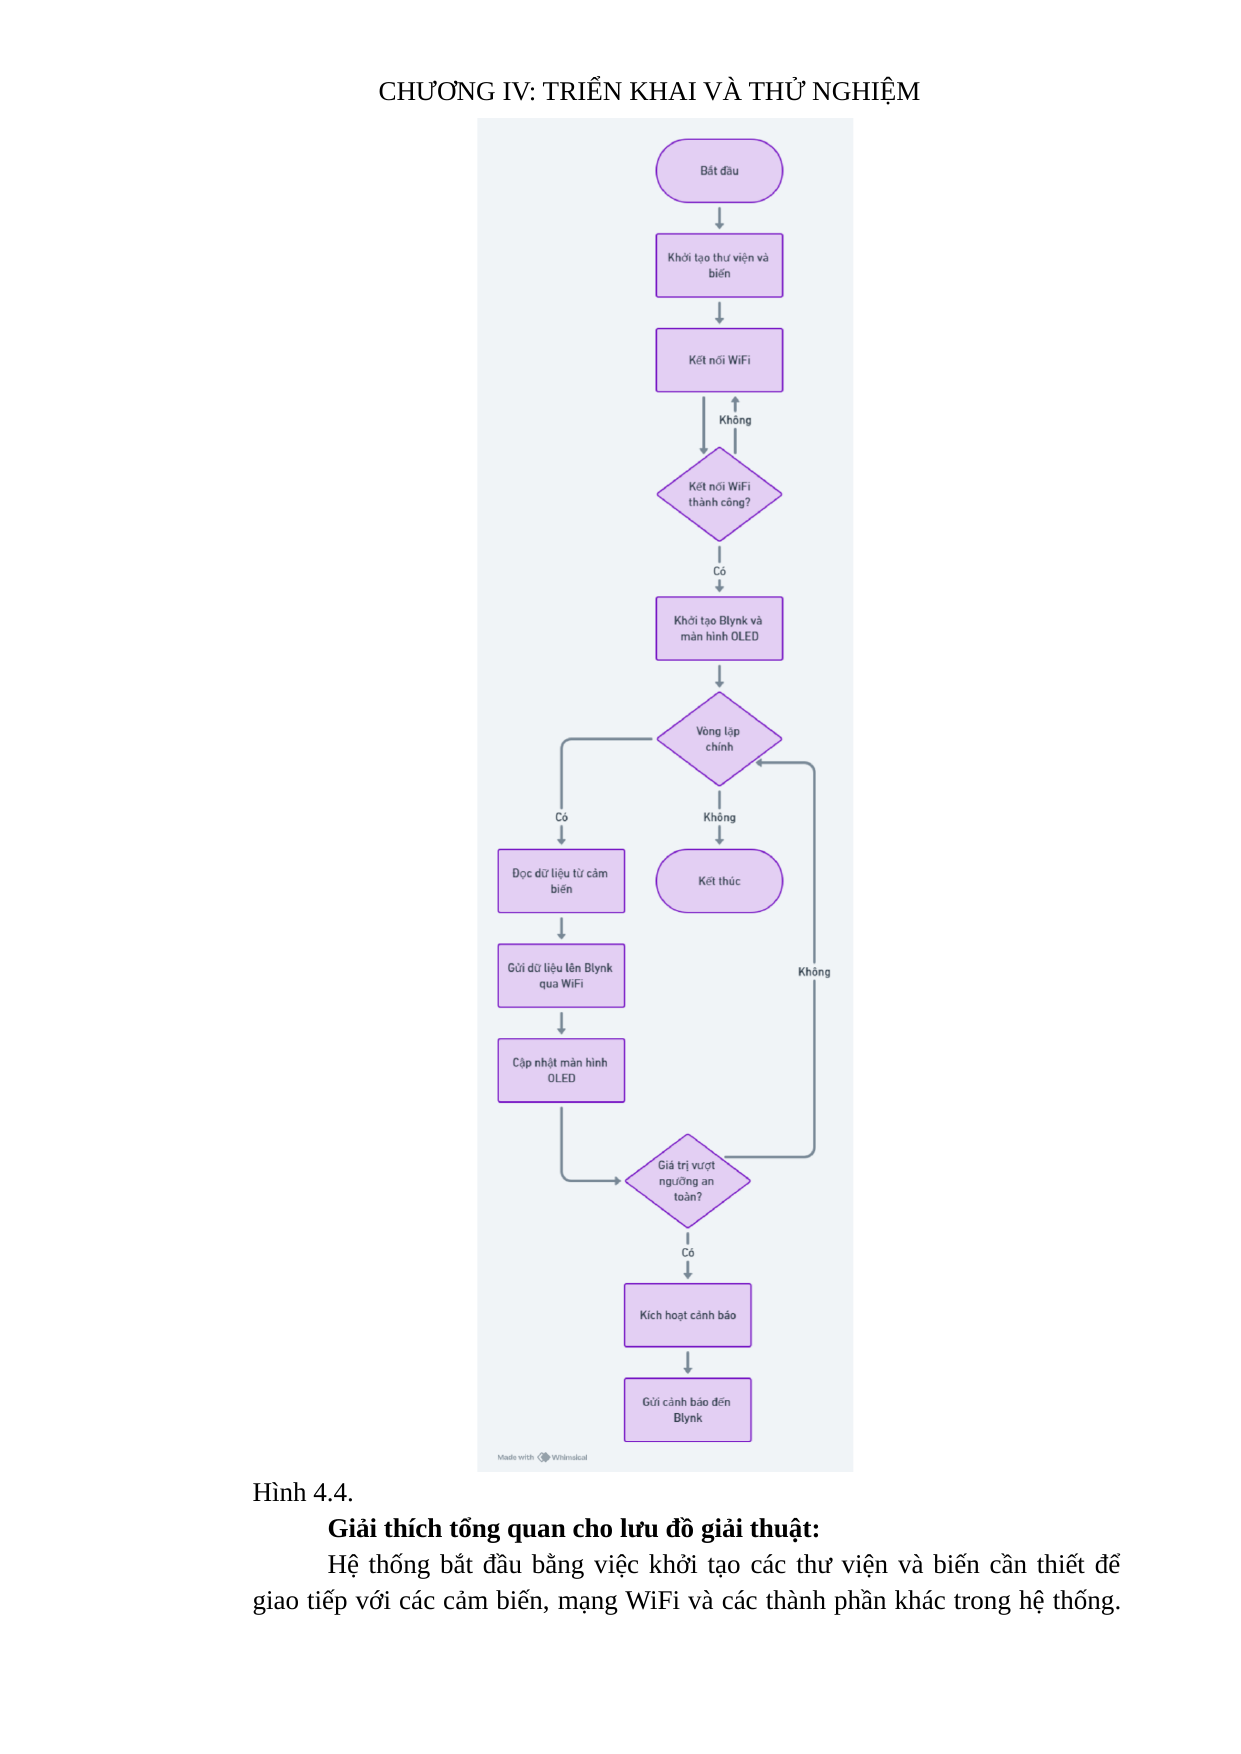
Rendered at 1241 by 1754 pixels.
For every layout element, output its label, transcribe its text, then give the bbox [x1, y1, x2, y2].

list Giải thích tổng quan cho lưu đồ giải thuật: [252, 1512, 1122, 1543]
list Hình 4.4. [252, 1477, 1122, 1508]
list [252, 1548, 1122, 1615]
picture [477, 118, 854, 1472]
